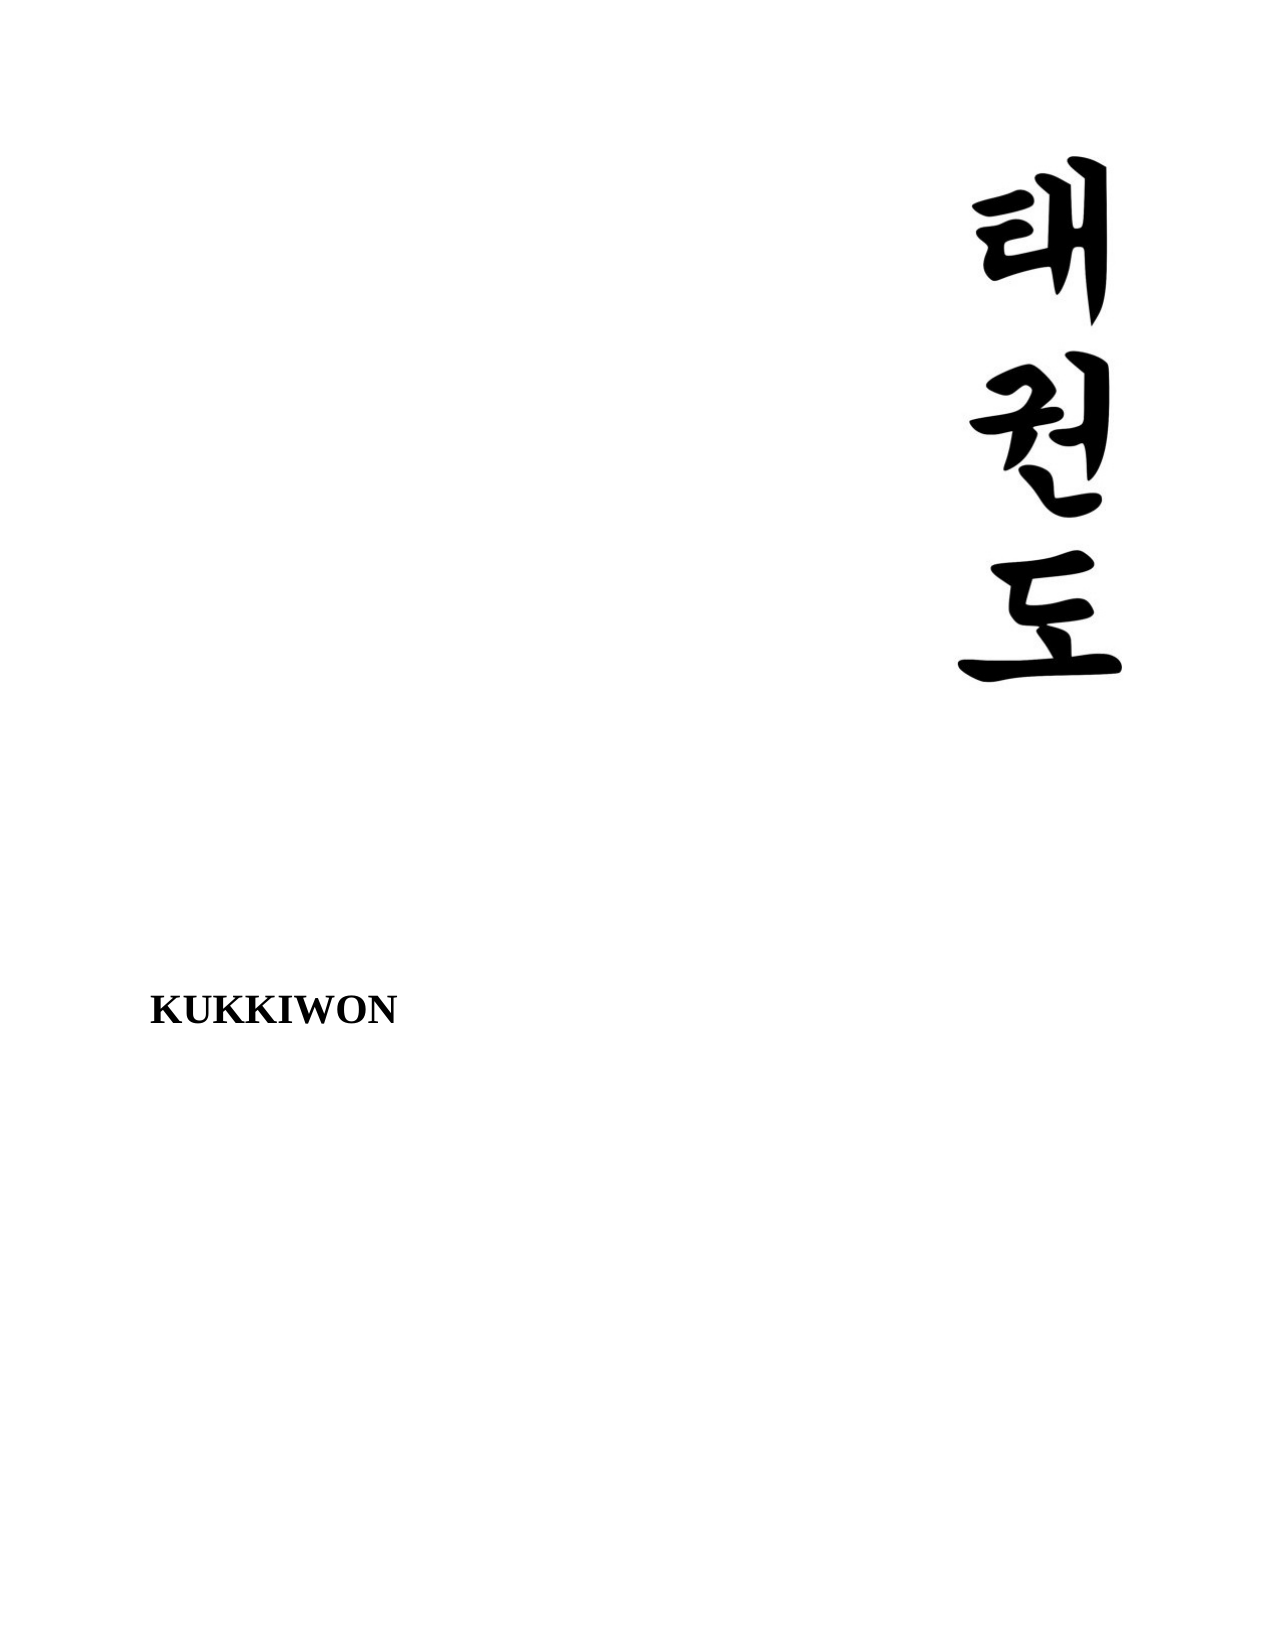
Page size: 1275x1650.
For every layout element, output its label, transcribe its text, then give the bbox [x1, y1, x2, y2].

text KUKKIWON [150, 985, 1125, 1033]
picture [953, 150, 1126, 692]
